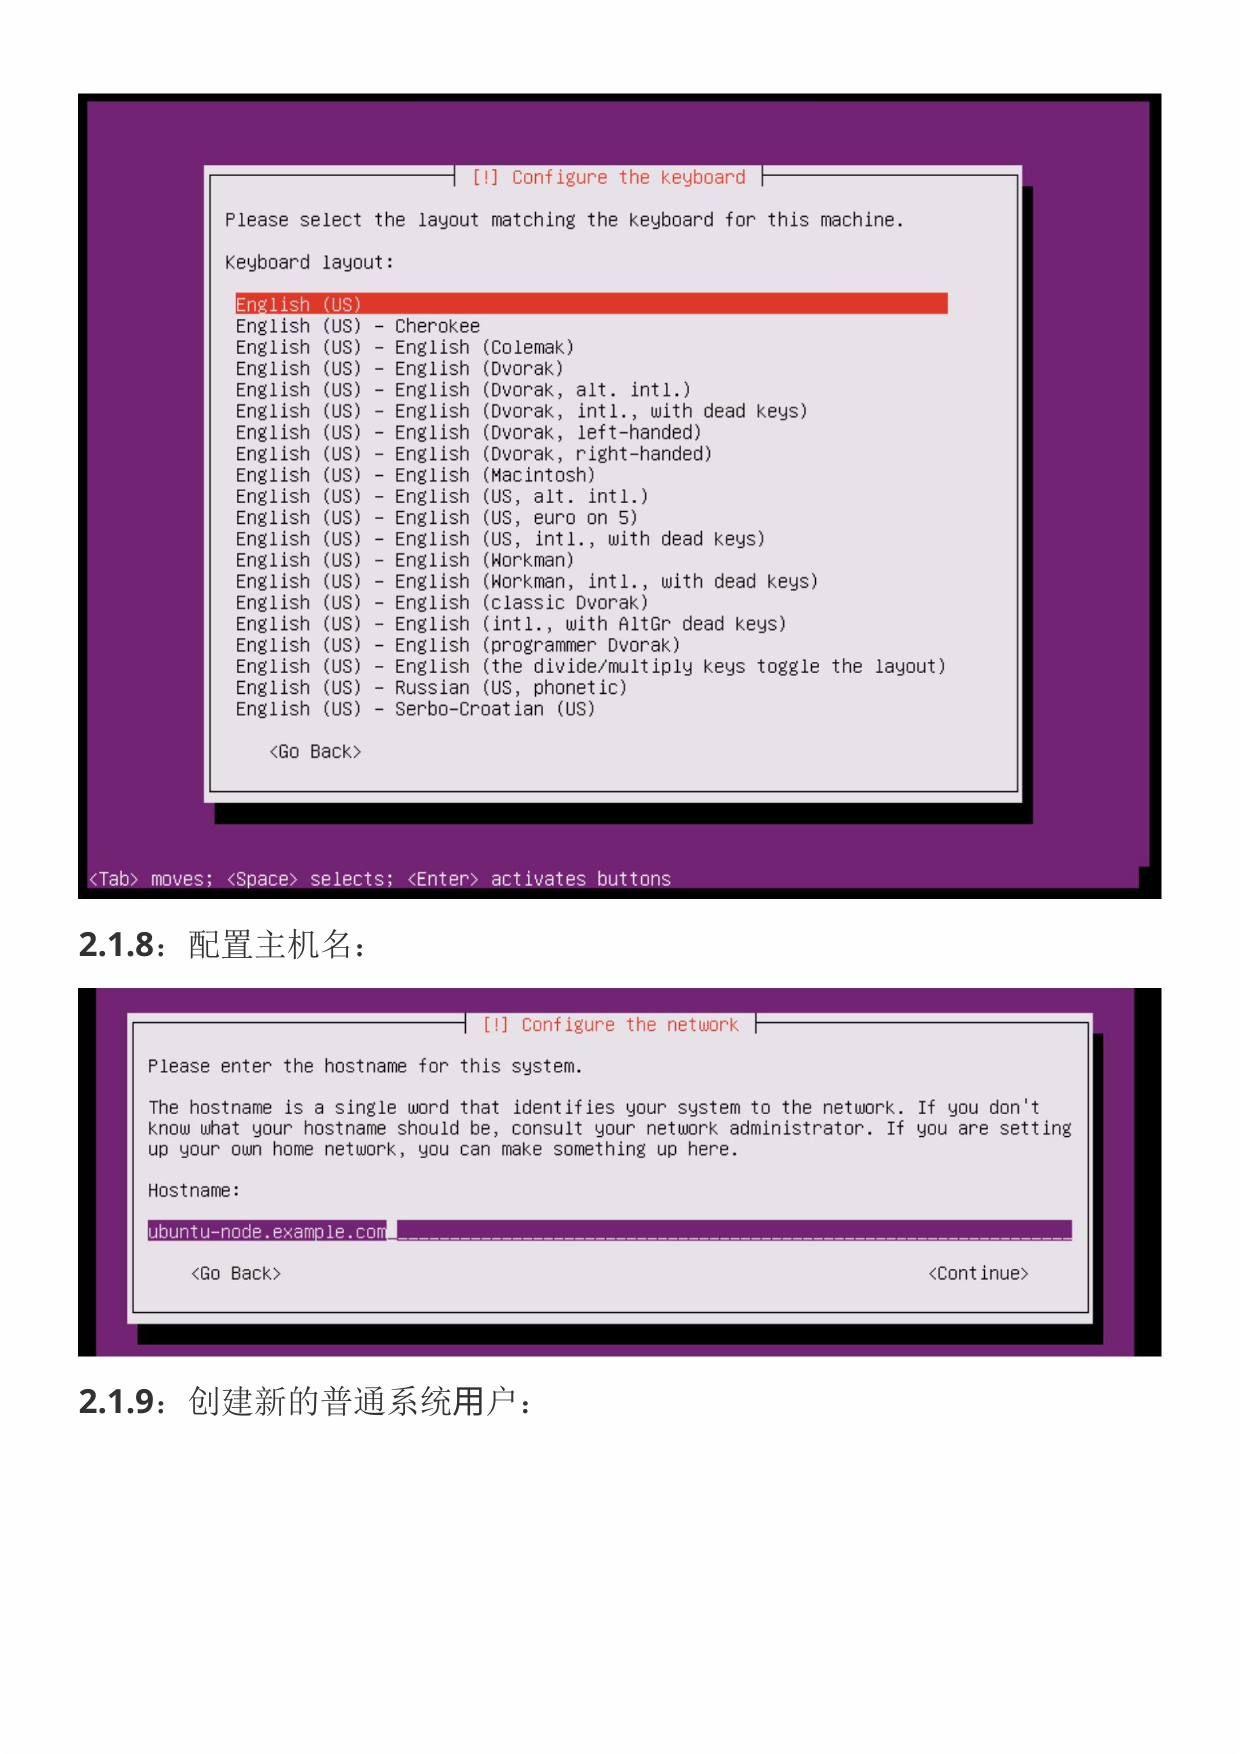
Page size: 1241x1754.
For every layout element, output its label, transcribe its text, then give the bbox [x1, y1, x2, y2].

list 2.1.9：创建新的普通系统⽤户： [78, 1377, 1230, 1423]
picture [0, 0, 1241, 1754]
list 2.1.8：配置主机名： [78, 919, 1230, 966]
